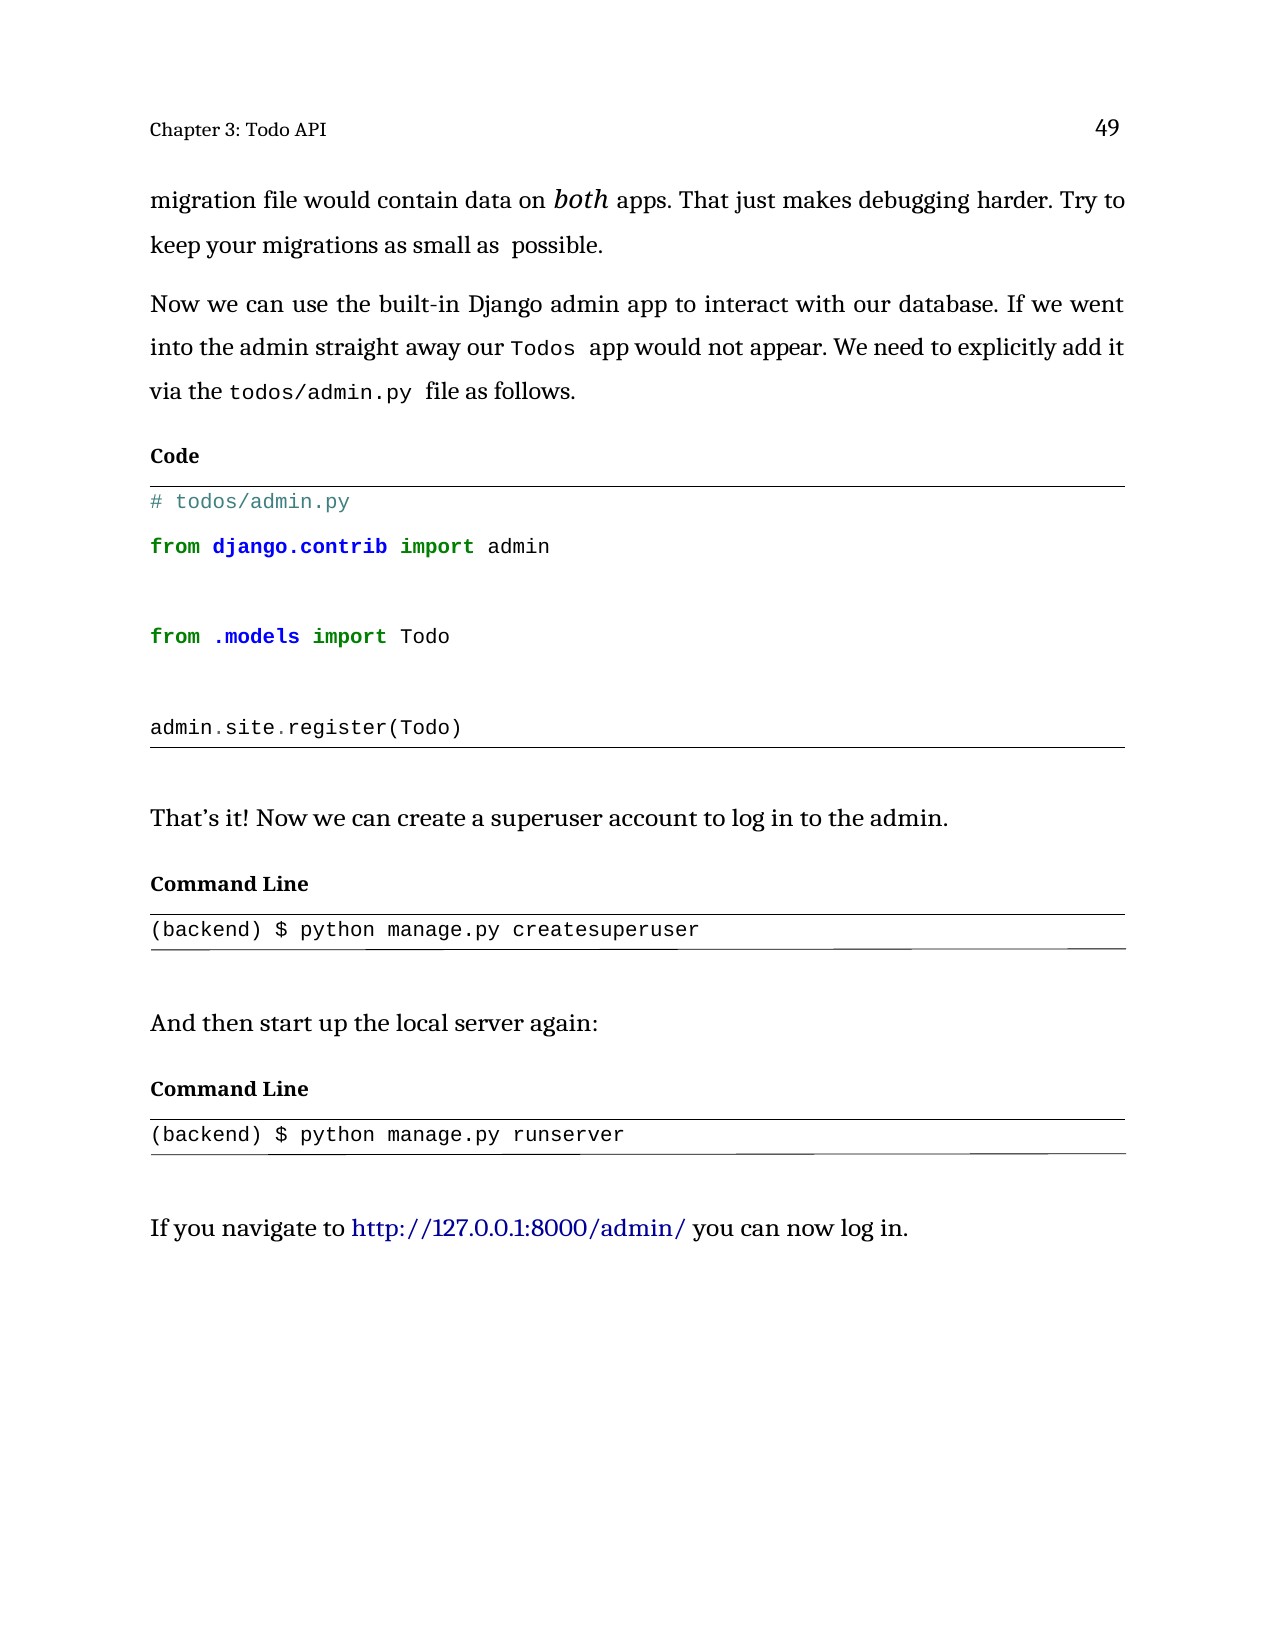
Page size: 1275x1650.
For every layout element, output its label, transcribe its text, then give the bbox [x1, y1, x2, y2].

text migration file would contain data on both apps. That just makes debugging harder. Try to keep your migrations as small as possible. [150, 182, 1125, 260]
text If you navigate to http://127.0.0.1:8000/admin/ you can now log in. [150, 1214, 1275, 1243]
text Command Line [150, 870, 1275, 897]
text Now we can use the built-in Django admin app to interact with our database. If we went into the admin straight away our Todos app would not appear. We need to explicitly add it via the todos/admin.py file as follows. [150, 290, 1125, 405]
text admin.site.register(Todo) [150, 717, 1275, 741]
text (backend) $ python manage.py createsuperuser [150, 919, 1275, 942]
text And then start up the local server again: [150, 1009, 1275, 1038]
text from django.contrib import admin [150, 536, 1275, 560]
text (backend) $ python manage.py runserver [150, 1124, 1275, 1147]
text Command Line [150, 1075, 1275, 1102]
text # todos/admin.py [150, 491, 1275, 514]
text from .models import Todo [150, 626, 1275, 650]
text That’s it! Now we can create a superuser account to log in to the admin. [150, 804, 1275, 833]
text Code [150, 442, 1275, 469]
